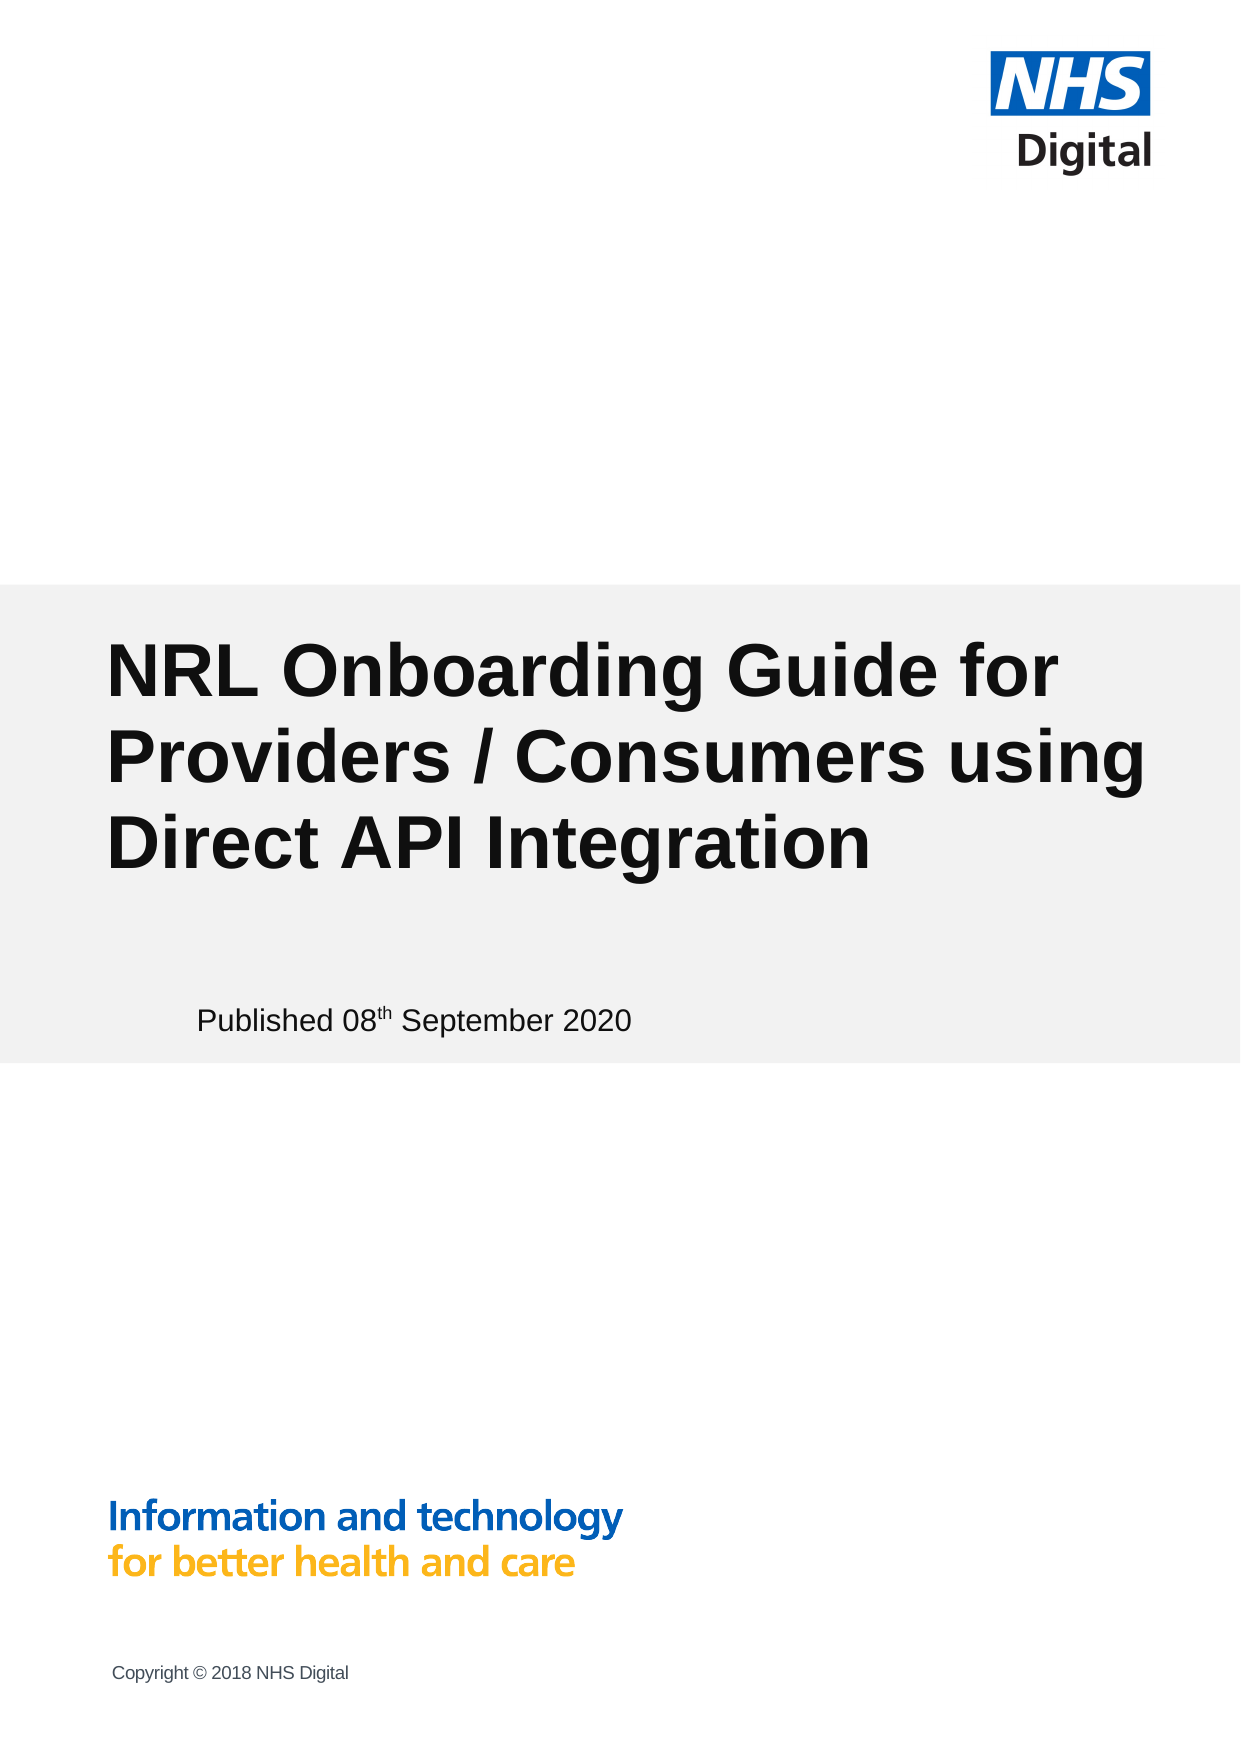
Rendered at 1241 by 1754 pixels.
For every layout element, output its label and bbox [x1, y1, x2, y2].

picture [100, 1488, 632, 1592]
picture [971, 35, 1166, 189]
